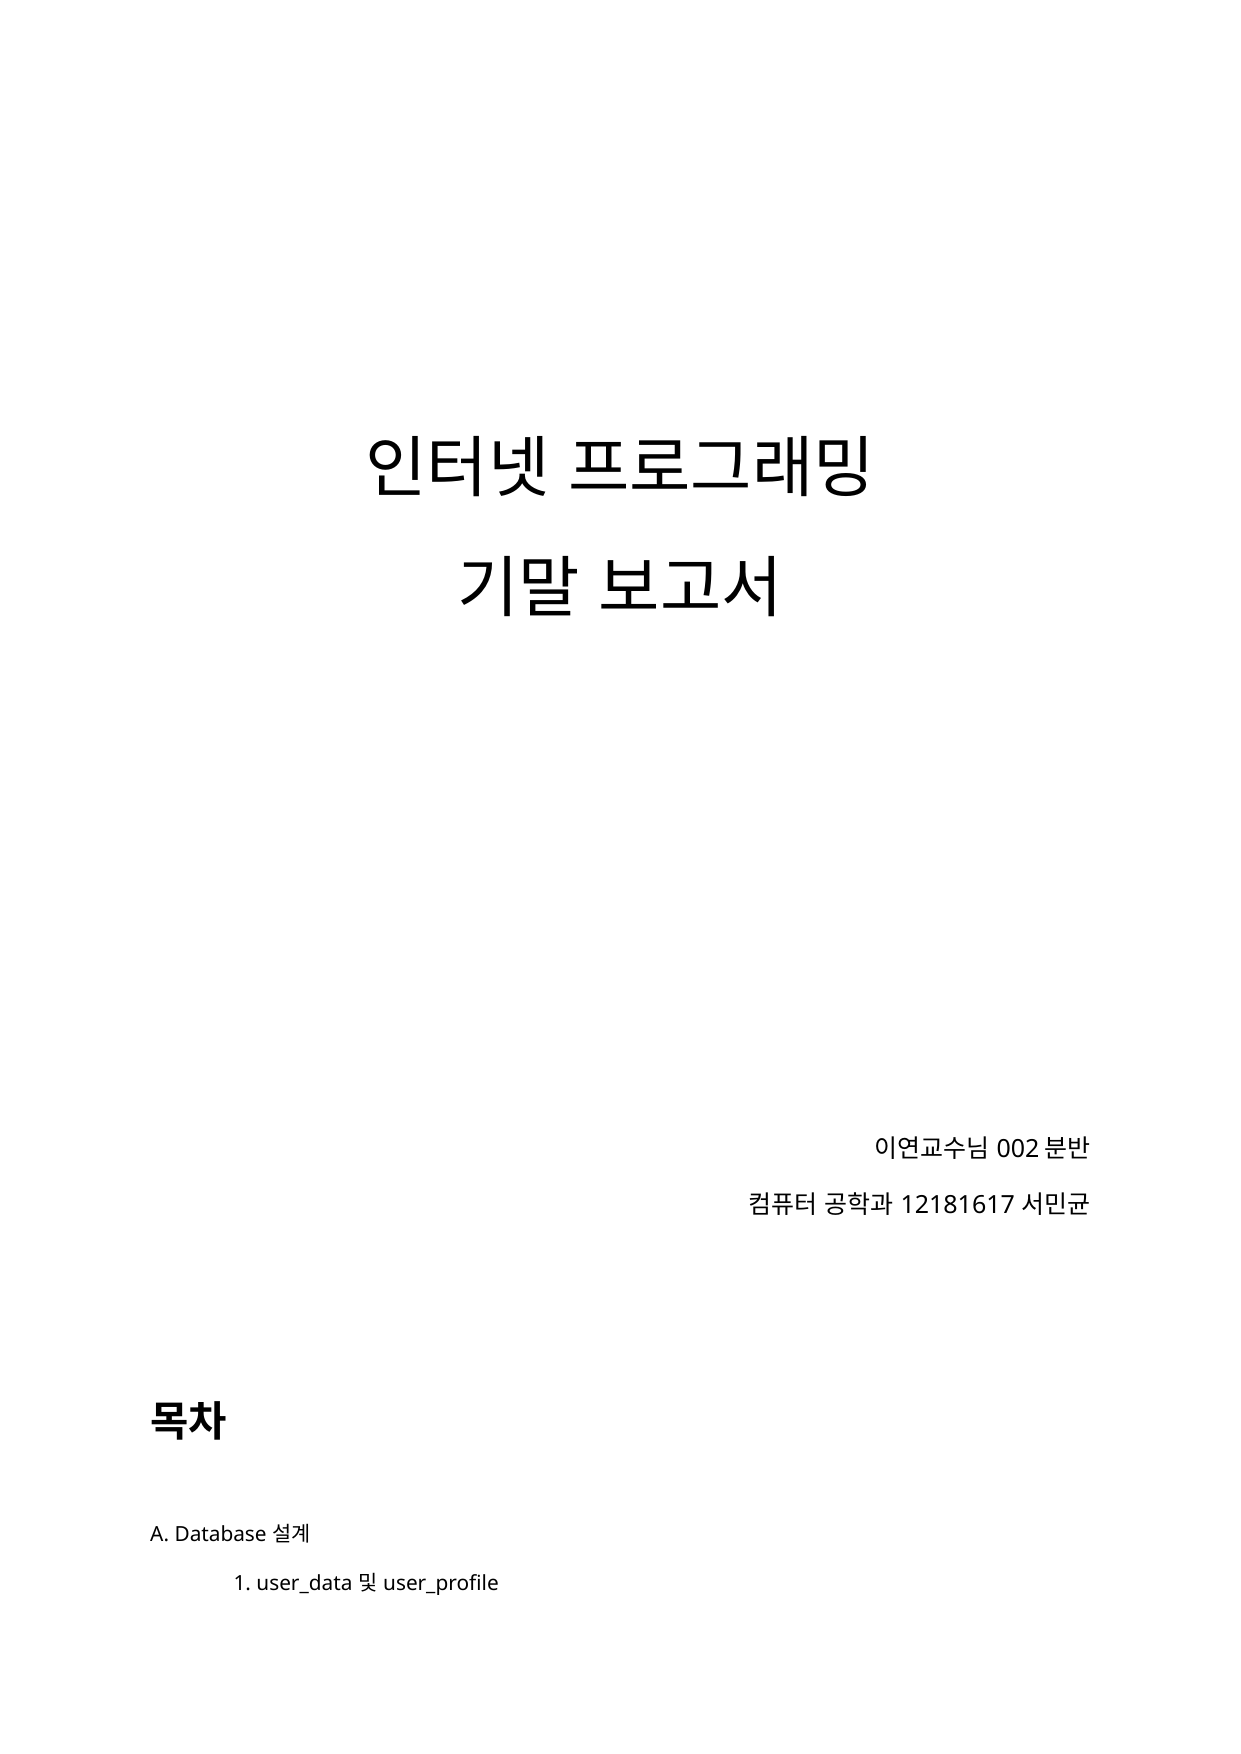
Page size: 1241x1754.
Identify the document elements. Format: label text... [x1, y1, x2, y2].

text 컴퓨터 공학과 12181617 서민균 [150, 1184, 1090, 1220]
text A. Database 설계 [150, 1517, 1090, 1547]
text 기말 보고서 [150, 534, 1090, 631]
text 인터넷 프로그래밍 [150, 414, 1090, 510]
text 1. user_data 및 user_profile [150, 1566, 1090, 1597]
text 목차 [150, 1388, 1090, 1448]
text 이연교수님 002분반 [150, 1128, 1090, 1165]
